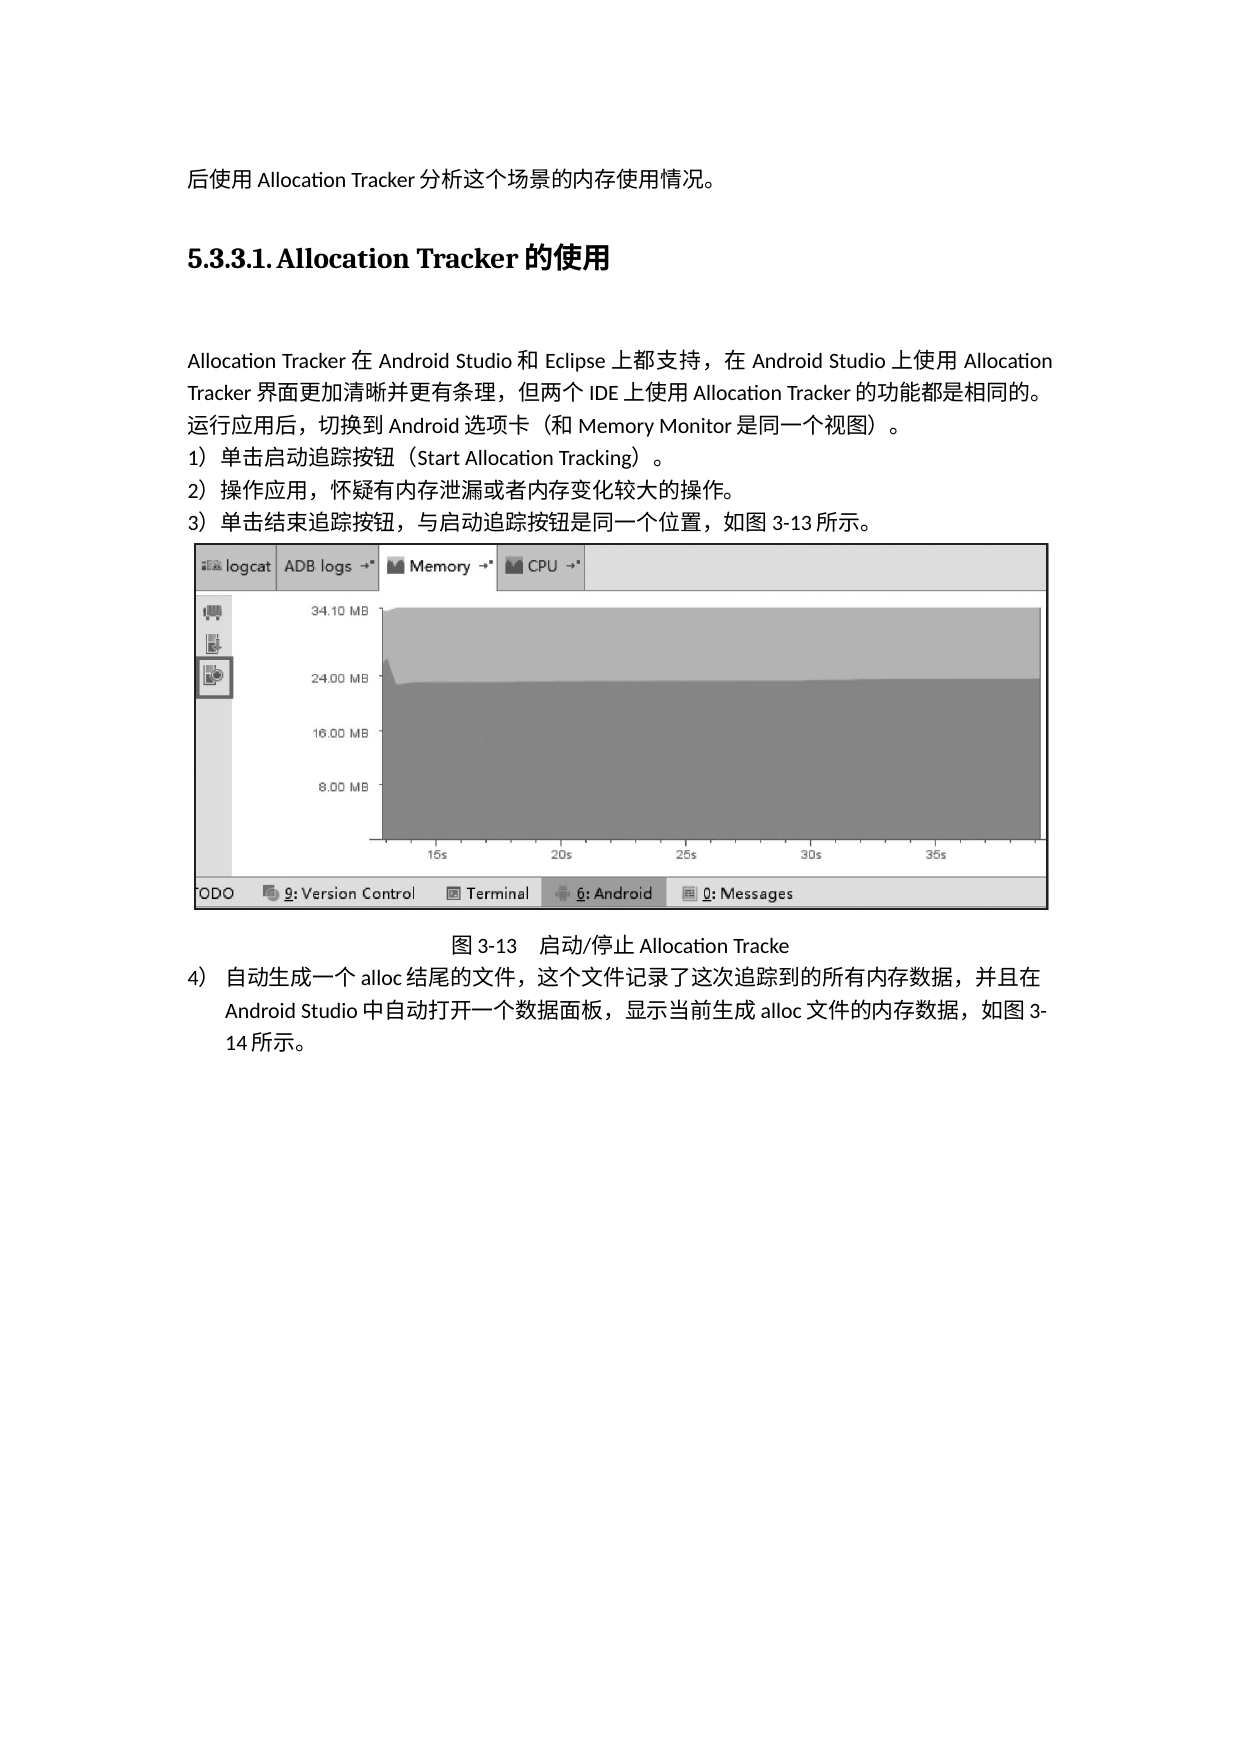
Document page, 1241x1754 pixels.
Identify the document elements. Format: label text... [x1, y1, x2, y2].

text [187, 162, 1053, 194]
picture [187, 537, 1053, 914]
text Allocation Tracker在Android Studio和Eclipse上都支持，在Android Studio上使用Allocation Tracker界面更加清晰并更有条理，但两个IDE上使用Allocation Tracker的功能都是相同的。运行应用后，切换到Android选项卡（和Memory Monitor是同一个视图）。 [187, 342, 1053, 440]
text 图3-13 启动/停止Allocation Tracke [187, 927, 1053, 960]
text 1）单击启动追踪按钮（Start Allocation Tracking）。 [187, 440, 1053, 472]
list 自动生成一个alloc结尾的文件，这个文件记录了这次追踪到的所有内存数据，并且在Android Studio中自动打开一个数据面板，显示当前生成alloc文件的内存数据，如图3-14所示。 [187, 960, 1053, 1057]
text 3）单击结束追踪按钮，与启动追踪按钮是同一个位置，如图3-13所示。 [187, 505, 1053, 537]
subtitle Allocation Tracker的使用 [187, 224, 1053, 289]
text 2）操作应用，怀疑有内存泄漏或者内存变化较大的操作。 [187, 472, 1053, 505]
